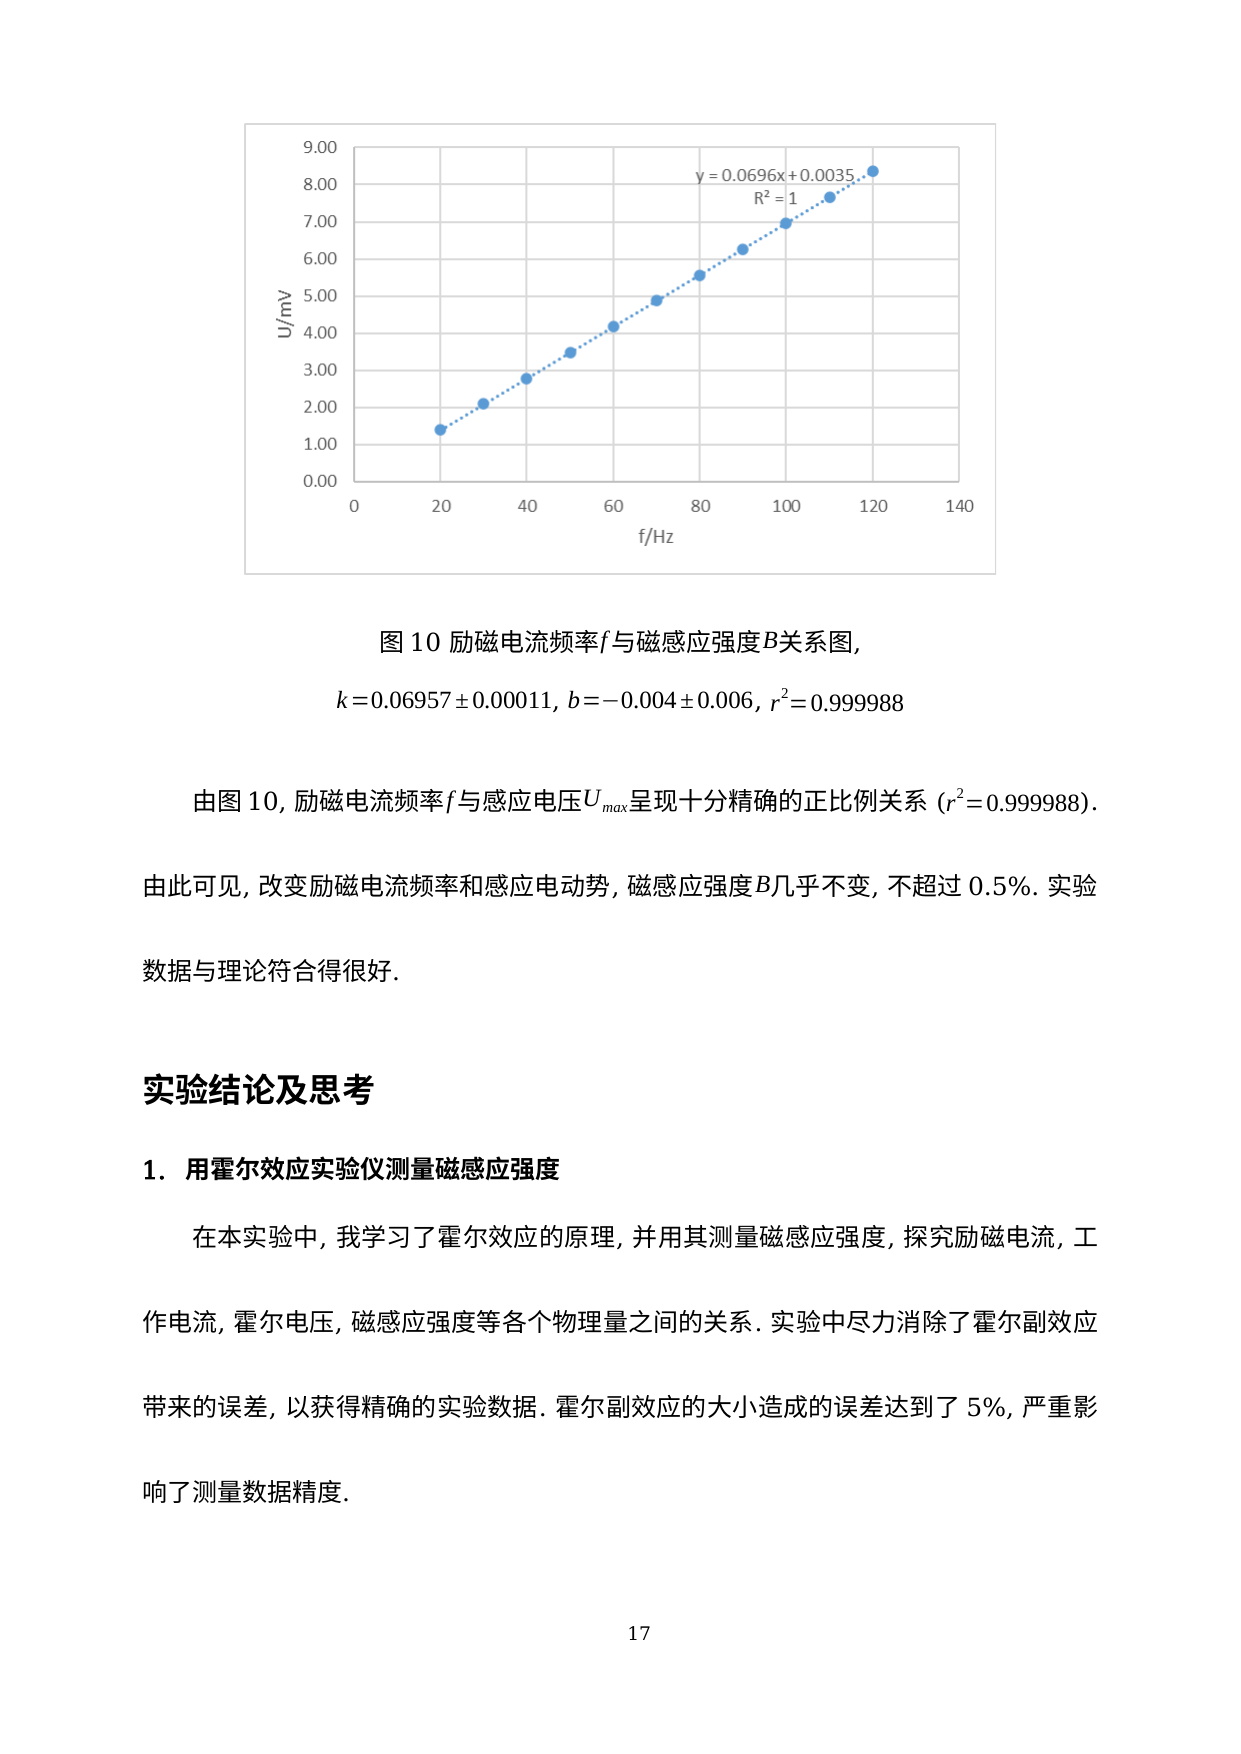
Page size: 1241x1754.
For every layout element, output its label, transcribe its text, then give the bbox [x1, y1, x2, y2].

text 由图10, 励磁电流频率与感应电压呈现十分精确的正比例关系 (). 由此可见, 改变励磁电流频率和感应电动势, 磁感应强度几乎不变, 不超过0.5%. 实验数据与理论符合得很好. [142, 766, 1098, 1004]
list 用霍尔效应实验仪测量磁感应强度 [142, 1134, 1098, 1202]
text 在本实验中, 我学习了霍尔效应的原理, 并用其测量磁感应强度, 探究励磁电流, 工作电流, 霍尔电压, 磁感应强度等各个物理量之间的关系. 实验中尽力消除了霍尔副效应带来的误差, 以获得精确的实验数据. 霍尔副效应的大小造成的误差达到了5%, 严重影响了测量数据精度. [142, 1202, 1098, 1525]
text , , [142, 683, 1098, 717]
text 图10 励磁电流频率与磁感应强度关系图, [142, 606, 1098, 674]
picture [244, 123, 997, 575]
subtitle 实验结论及思考 [142, 1054, 1098, 1122]
